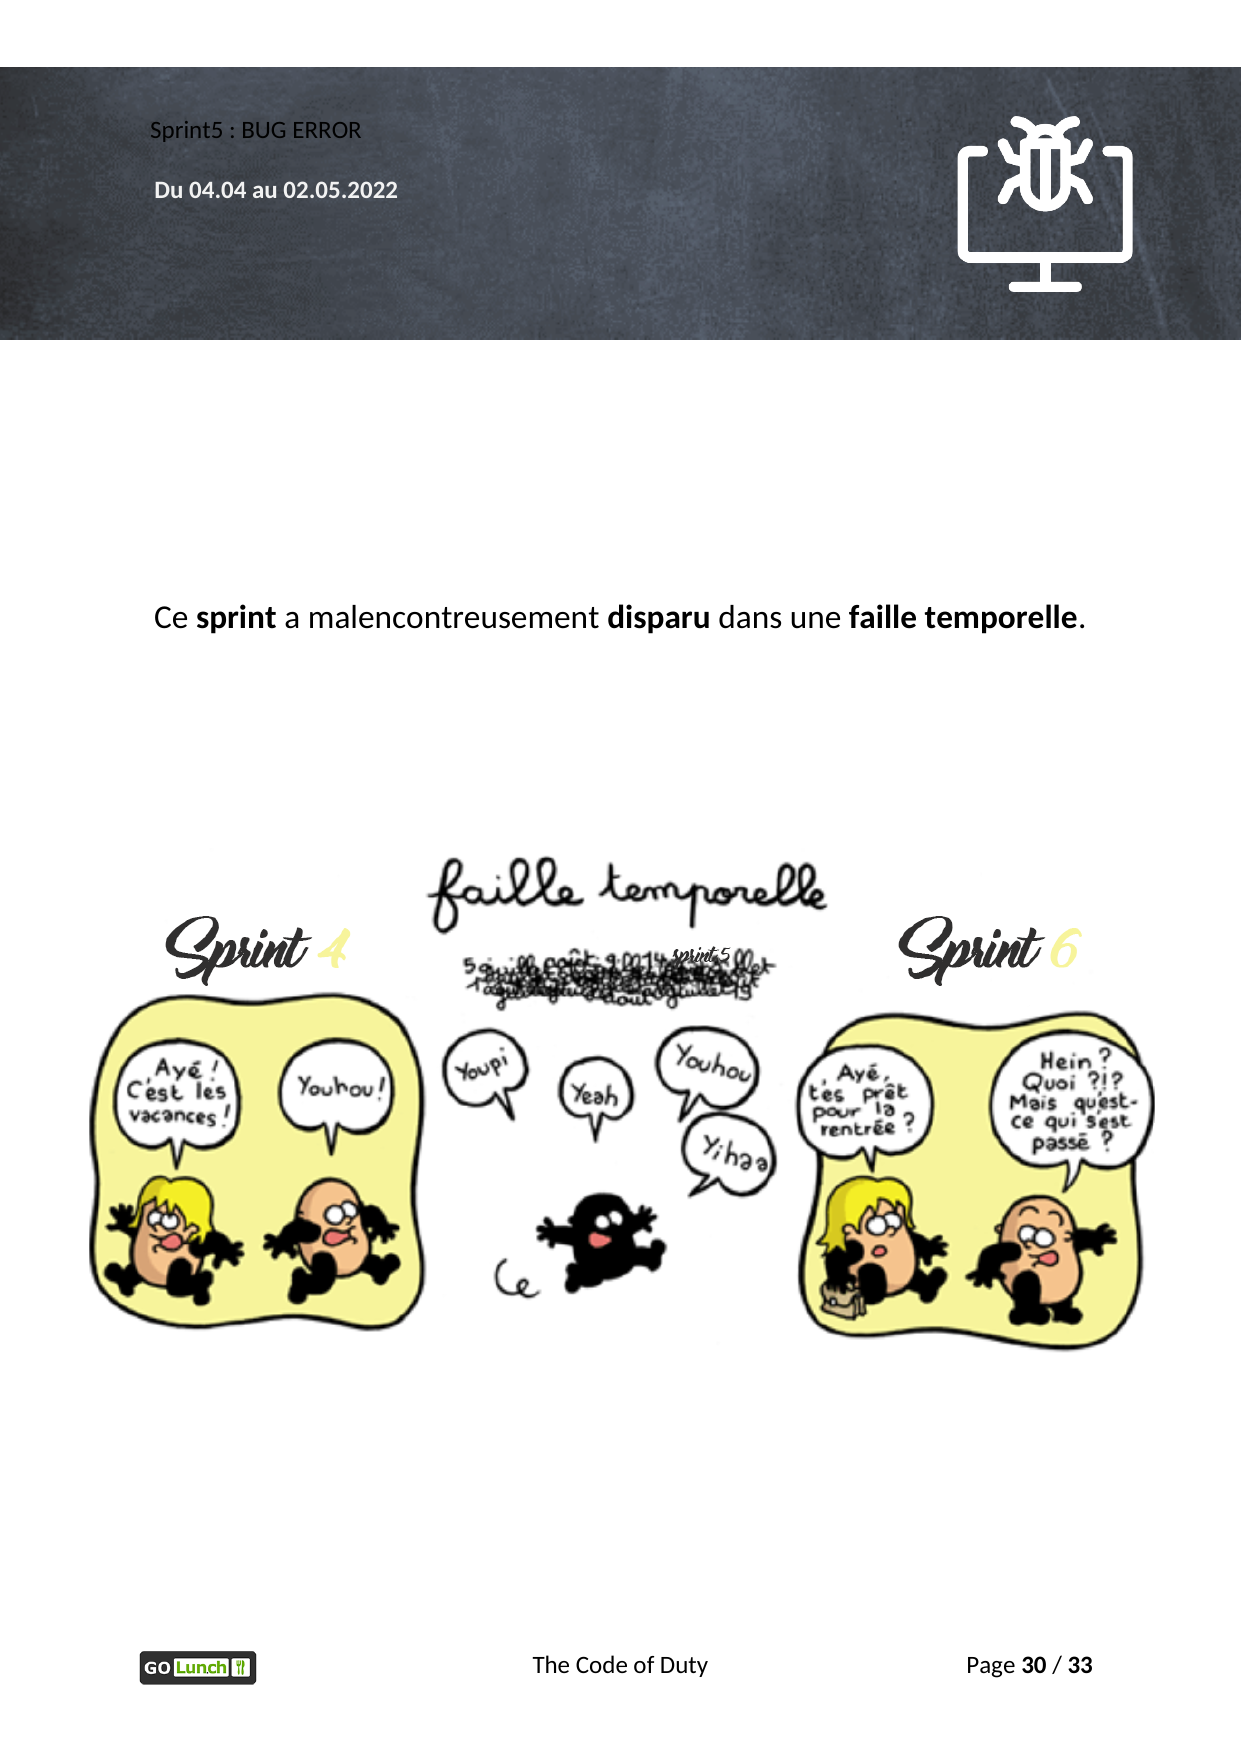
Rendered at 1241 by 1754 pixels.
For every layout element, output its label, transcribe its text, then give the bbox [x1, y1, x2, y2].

picture [89, 848, 1156, 1354]
picture [136, 1648, 260, 1687]
text Ce sprint a malencontreusement disparu dans une faille temporelle. [148, 596, 1093, 637]
picture [957, 116, 1133, 292]
